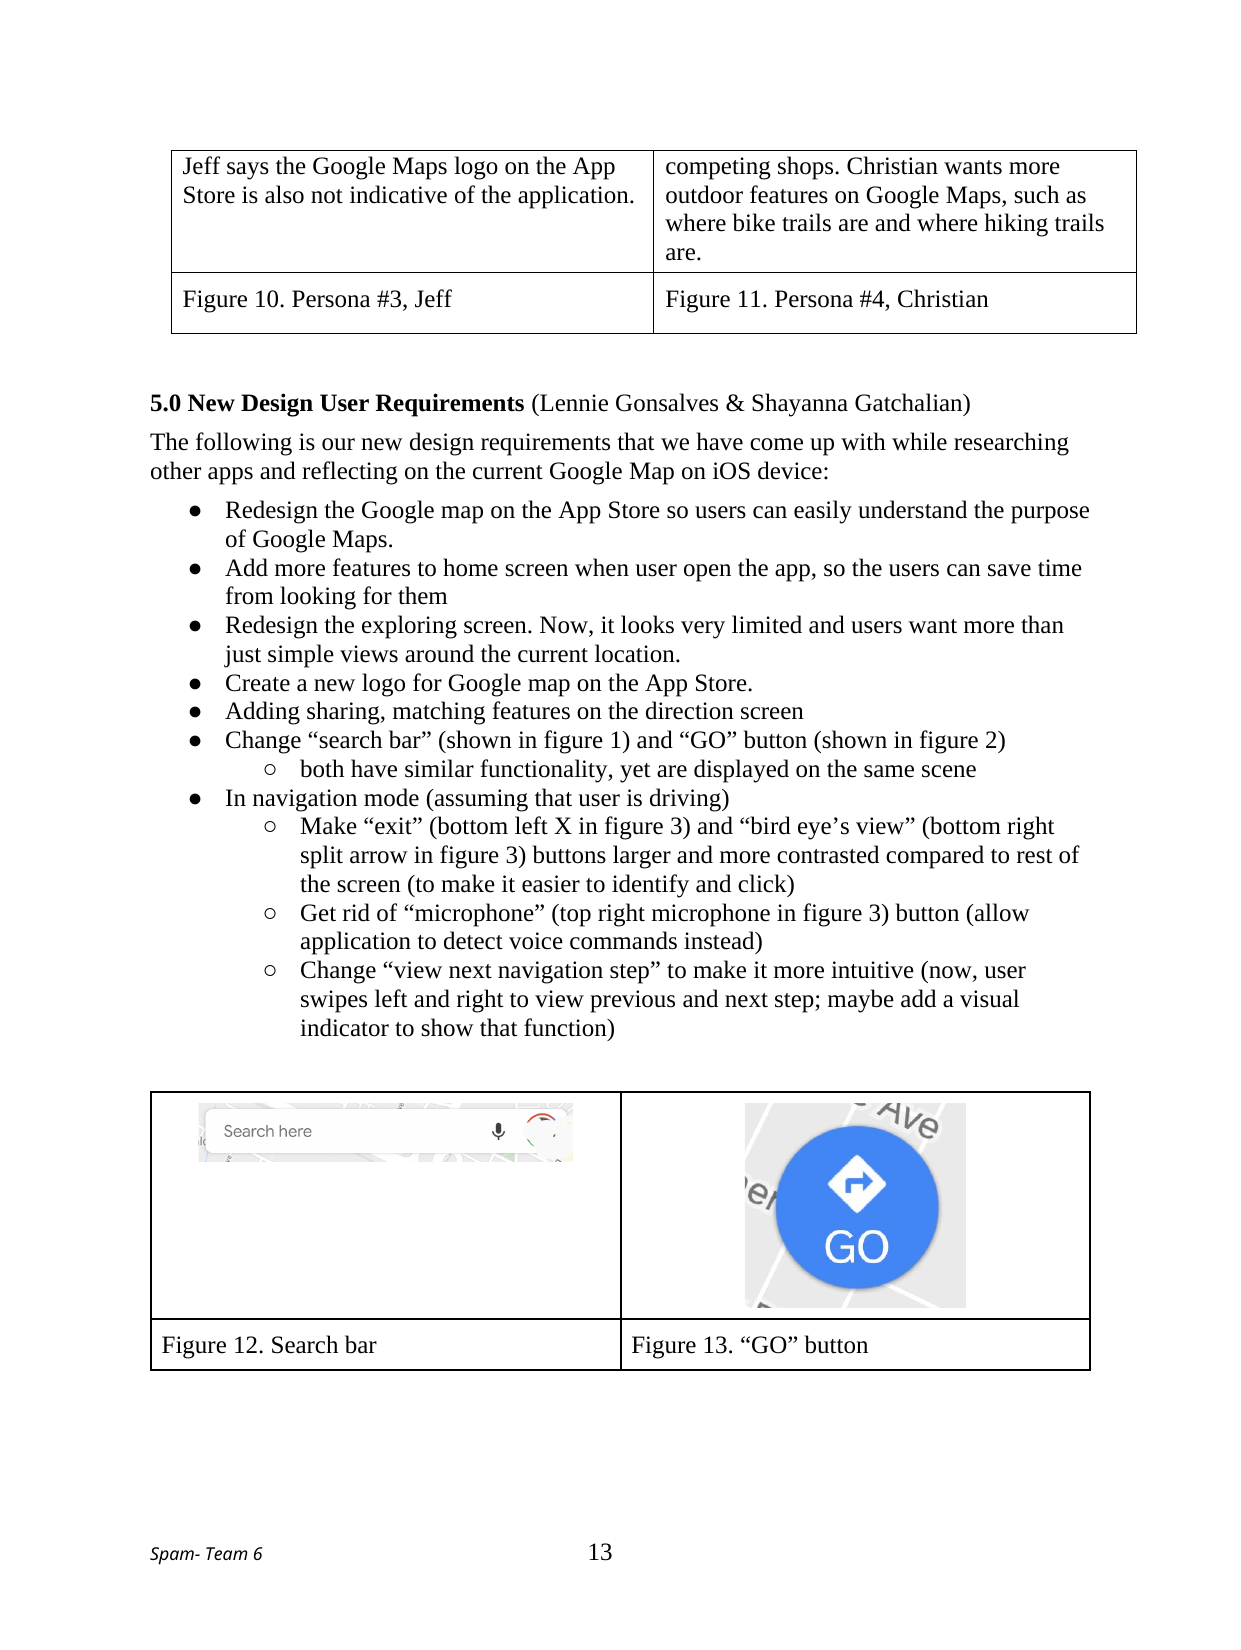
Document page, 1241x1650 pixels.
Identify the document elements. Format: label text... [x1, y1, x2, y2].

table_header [172, 151, 653, 272]
table_cell Figure 11. Persona #4, Christian [654, 273, 1136, 333]
list Get rid of “microphone” (top right microphone in figure 3) button (allow application to detect voice commands instead) [262, 898, 1090, 955]
list In navigation mode (assuming that user is driving) [187, 783, 1090, 811]
text The following is our new design requirements that we have come up with while researching other apps and reflecting on the current Google Map on iOS device: [150, 427, 1090, 485]
list Create a new logo for Google map on the App Store. [187, 668, 1090, 696]
list Adding sharing, matching features on the direction screen [187, 696, 1090, 725]
table_header [152, 1093, 620, 1317]
picture [198, 1103, 574, 1162]
list Add more features to home screen when user open the app, so the users can save time from looking for them [187, 553, 1090, 610]
list Make “exit” (bottom left X in figure 3) and “bird eye’s view” (bottom right split arrow in figure 3) buttons larger and more contrasted compared to rest of the screen (to make it easier to identify and click) [262, 811, 1090, 898]
table_cell Figure 10. Persona #3, Jeff [172, 273, 653, 333]
list Redesign the exploring screen. Now, it looks very limited and users want more than just simple views around the current location. [187, 610, 1090, 668]
list Redesign the Google map on the App Store so users can easily understand the purpose of Google Maps. [187, 495, 1090, 553]
list Change “view next navigation step” to make it more intuitive (now, user swipes left and right to view previous and next step; maybe add a visual indicator to show that function) [262, 955, 1090, 1041]
table_cell Figure 13. “GO” button [622, 1320, 1089, 1369]
table_header [622, 1093, 1089, 1317]
picture [744, 1103, 966, 1308]
list Change “search bar” (shown in figure 1) and “GO” button (shown in figure 2) [187, 725, 1090, 754]
list both have similar functionality, yet are displayed on the same scene [262, 754, 1090, 783]
table_cell Figure 12. Search bar [152, 1320, 620, 1369]
subtitle 5.0 New Design User Requirements (Lennie Gonsalves & Shayanna Gatchalian) [150, 388, 1090, 417]
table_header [654, 151, 1136, 272]
